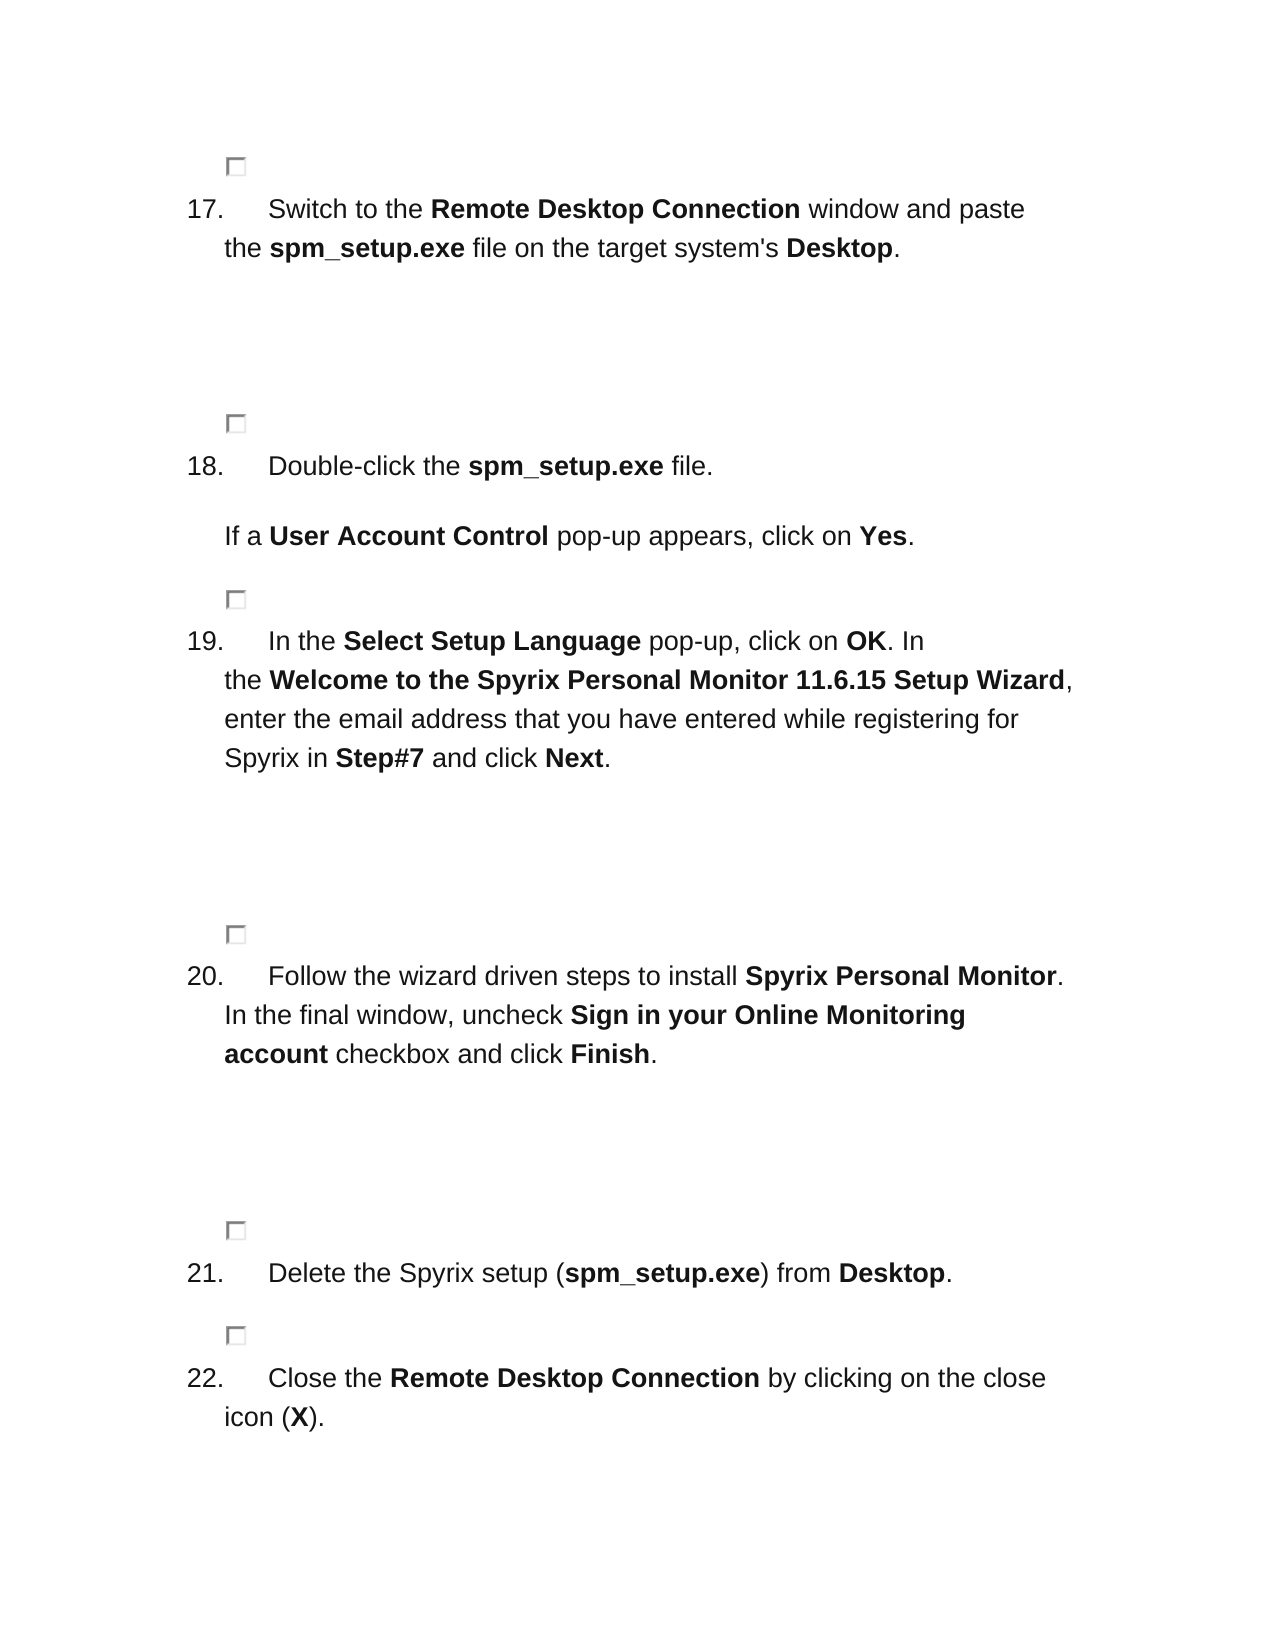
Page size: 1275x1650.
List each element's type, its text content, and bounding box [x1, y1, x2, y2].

list Delete the Spyrix setup (spm_setup.exe) from Desktop. [187, 1214, 1094, 1288]
list Follow the wizard driven steps to install Spyrix Personal Monitor. In the final window, uncheck Sign in your Online Monitoring account checkbox and click Finish. [187, 918, 1094, 1069]
list Close the Remote Desktop Connection by clicking on the close icon (X). [187, 1319, 1094, 1432]
list In the Select Setup Language pop-up, click on OK. In the Welcome to the Spyrix Personal Monitor 11.6.15 Setup Wizard, enter the email address that you have entered while registering for Spyrix in Step#7 and click Next. [187, 582, 1094, 773]
list Double-click the spm_setup.exe file. [187, 407, 1094, 481]
list Switch to the Remote Desktop Connection window and paste the spm_setup.exe file on the target system's Desktop. [187, 150, 1094, 263]
text If a User Account Control pop-up appears, click on Yes. [224, 512, 1094, 551]
